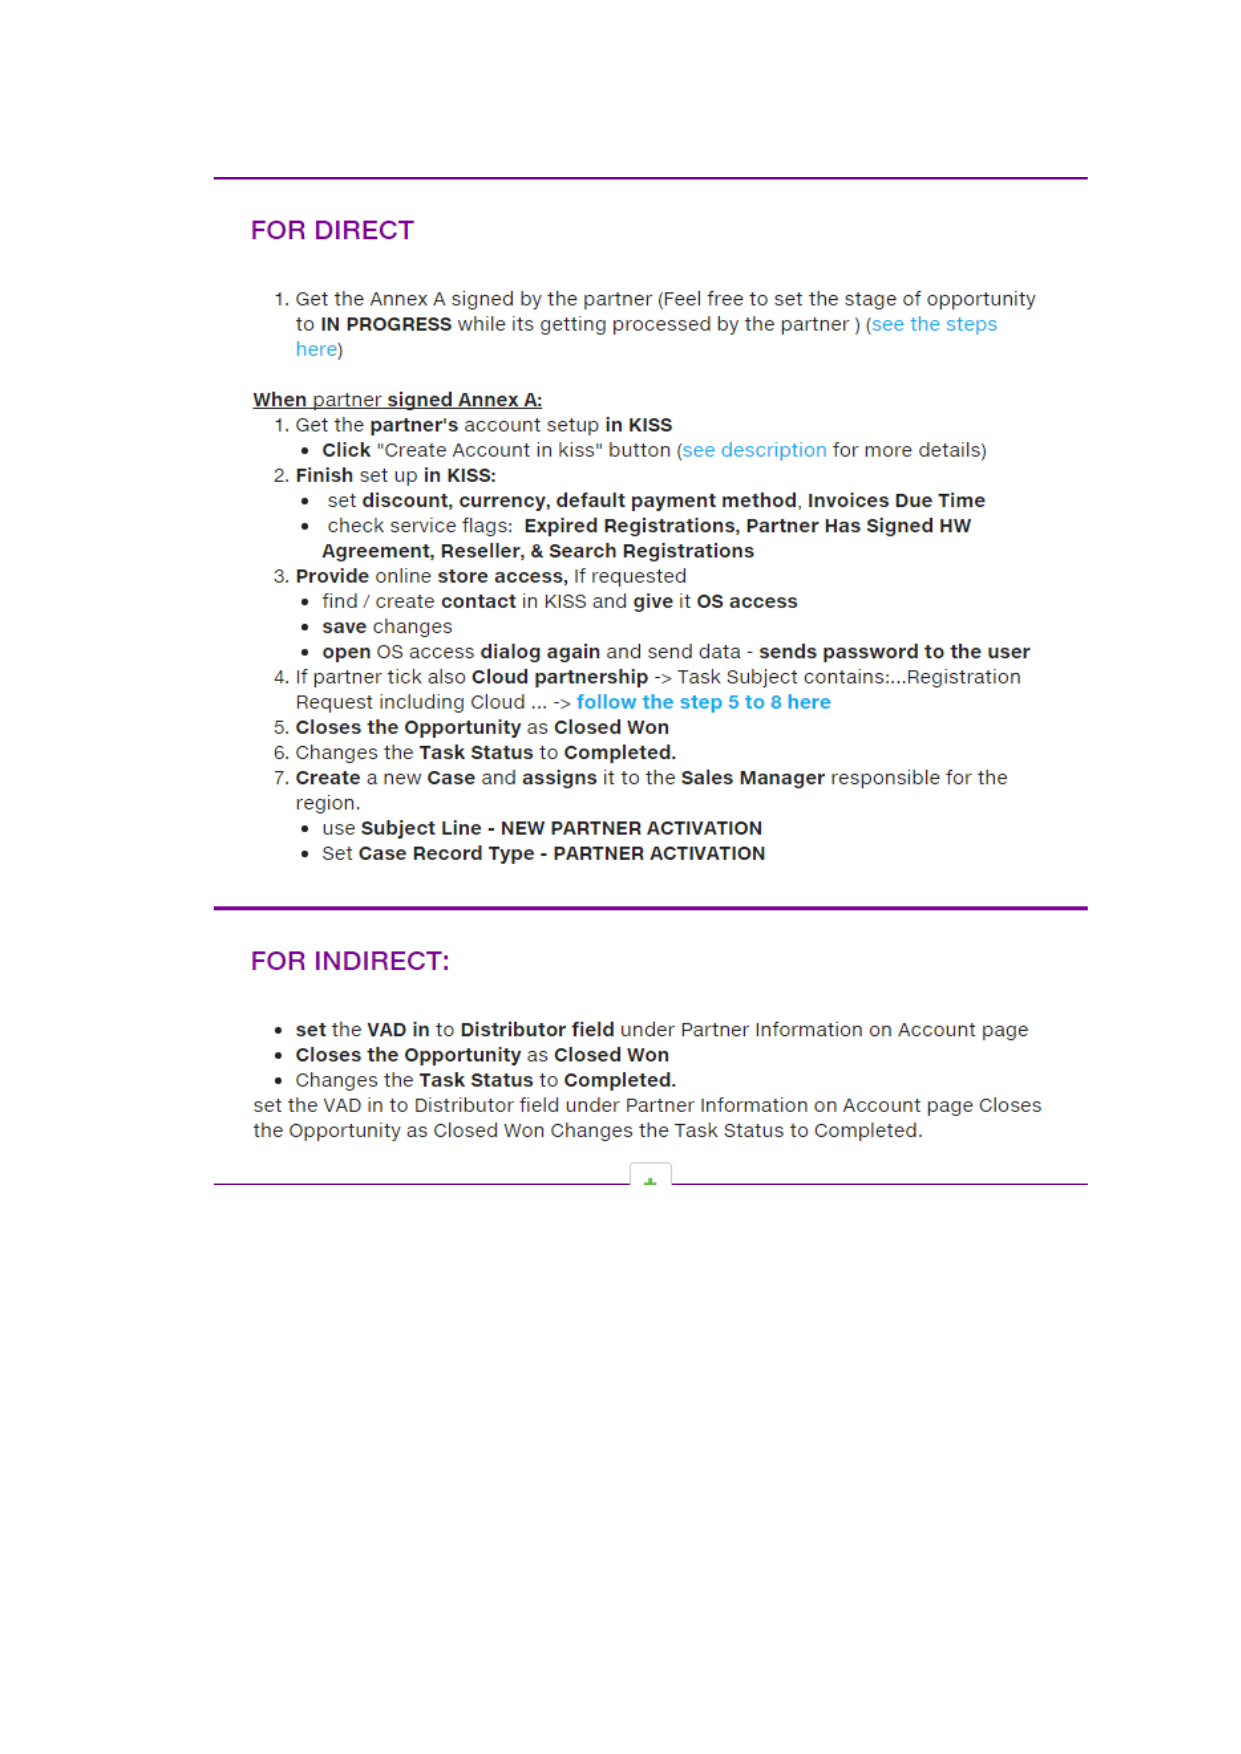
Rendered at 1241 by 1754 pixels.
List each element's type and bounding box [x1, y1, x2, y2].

picture [206, 177, 1092, 1185]
